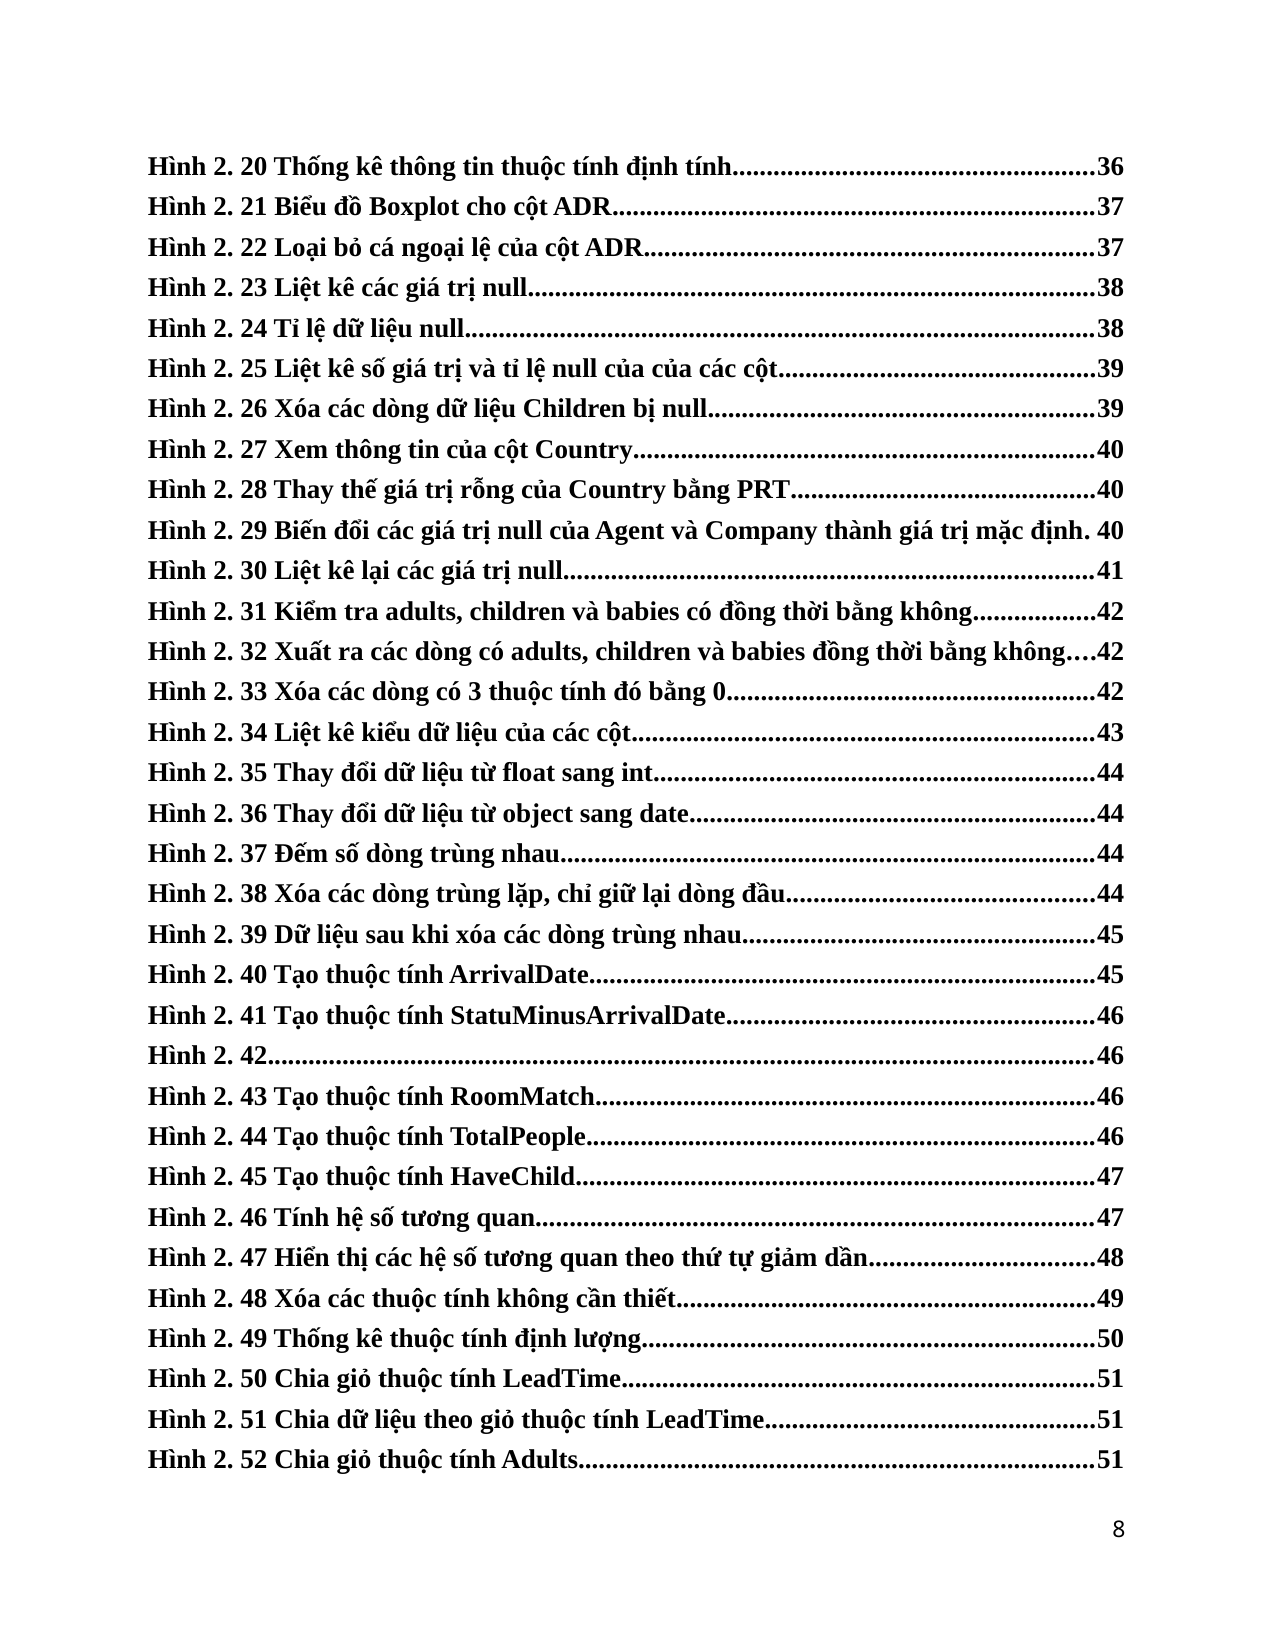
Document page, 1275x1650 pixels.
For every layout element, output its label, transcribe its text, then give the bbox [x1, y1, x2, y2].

text Hình 2. 40 Tạo thuộc tính ArrivalDate 45 [148, 958, 1125, 989]
text Hình 2. 28 Thay thế giá trị rỗng của Country bằng PRT 40 [148, 473, 1125, 504]
text Hình 2. 37 Đếm số dòng trùng nhau 44 [148, 837, 1125, 868]
text Hình 2. 43 Tạo thuộc tính RoomMatch 46 [148, 1079, 1125, 1111]
text Hình 2. 29 Biến đổi các giá trị null của Agent và Company thành giá trị mặc định 40 [148, 514, 1125, 545]
text Hình 2. 25 Liệt kê số giá trị và tỉ lệ null của của các cột 39 [148, 352, 1125, 383]
text Hình 2. 24 Tỉ lệ dữ liệu null 38 [148, 312, 1125, 343]
text Hình 2. 33 Xóa các dòng có 3 thuộc tính đó bằng 0 42 [148, 675, 1125, 707]
text Hình 2. 39 Dữ liệu sau khi xóa các dòng trùng nhau 45 [148, 918, 1125, 949]
text Hình 2. 23 Liệt kê các giá trị null 38 [148, 271, 1125, 302]
text Hình 2. 45 Tạo thuộc tính HaveChild 47 [148, 1160, 1125, 1192]
text Hình 2. 49 Thống kê thuộc tính định lượng 50 [148, 1322, 1125, 1353]
text Hình 2. 22 Loại bỏ cá ngoại lệ của cột ADR 37 [148, 231, 1125, 262]
text Hình 2. 52 Chia giỏ thuộc tính Adults 51 [148, 1443, 1125, 1474]
text Hình 2. 41 Tạo thuộc tính StatuMinusArrivalDate 46 [148, 999, 1125, 1030]
text Hình 2. 31 Kiểm tra adults, children và babies có đồng thời bằng không 42 [148, 594, 1125, 626]
text Hình 2. 32 Xuất ra các dòng có adults, children và babies đồng thời bằng không 42 [148, 635, 1125, 666]
text Hình 2. 20 Thống kê thông tin thuộc tính định tính 36 [148, 150, 1125, 181]
text Hình 2. 51 Chia dữ liệu theo giỏ thuộc tính LeadTime 51 [148, 1403, 1125, 1434]
text Hình 2. 38 Xóa các dòng trùng lặp, chỉ giữ lại dòng đầu 44 [148, 877, 1125, 909]
text Hình 2. 47 Hiển thị các hệ số tương quan theo thứ tự giảm dần 48 [148, 1241, 1125, 1272]
text Hình 2. 35 Thay đổi dữ liệu từ float sang int 44 [148, 756, 1125, 787]
text Hình 2. 44 Tạo thuộc tính TotalPeople 46 [148, 1120, 1125, 1151]
text Hình 2. 34 Liệt kê kiểu dữ liệu của các cột 43 [148, 716, 1125, 747]
text Hình 2. 26 Xóa các dòng dữ liệu Children bị null 39 [148, 392, 1125, 424]
text Hình 2. 46 Tính hệ số tương quan 47 [148, 1201, 1125, 1232]
text Hình 2. 48 Xóa các thuộc tính không cần thiết 49 [148, 1282, 1125, 1313]
text Hình 2. 30 Liệt kê lại các giá trị null 41 [148, 554, 1125, 585]
text Hình 2. 42 46 [148, 1039, 1125, 1070]
text Hình 2. 50 Chia giỏ thuộc tính LeadTime 51 [148, 1362, 1125, 1394]
text Hình 2. 27 Xem thông tin của cột Country 40 [148, 433, 1125, 464]
text Hình 2. 36 Thay đổi dữ liệu từ object sang date 44 [148, 797, 1125, 828]
text Hình 2. 21 Biểu đồ Boxplot cho cột ADR 37 [148, 190, 1125, 222]
